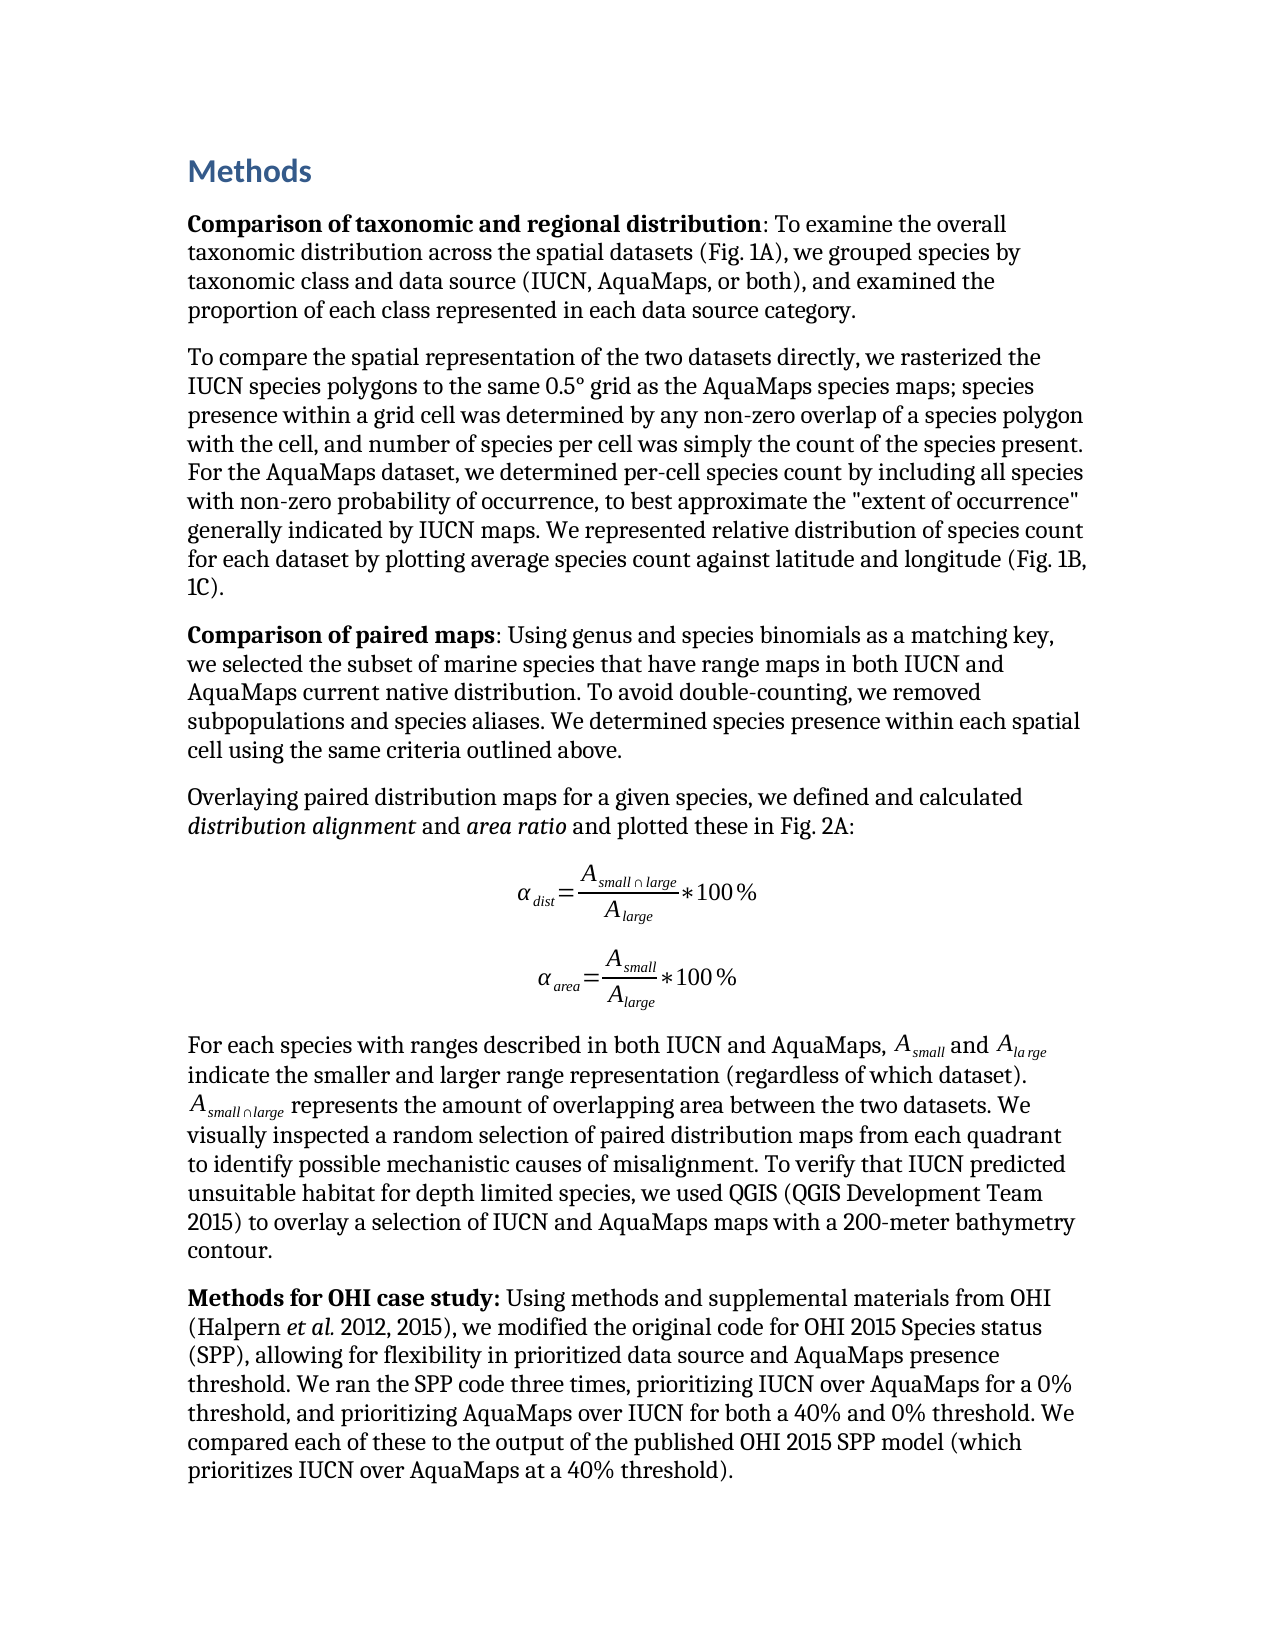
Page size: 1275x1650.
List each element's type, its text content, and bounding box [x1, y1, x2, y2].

text To compare the spatial representation of the two datasets directly, we rasterized the IUCN species polygons to the same 0.5° grid as the AquaMaps species maps; species presence within a grid cell was determined by any non-zero overlap of a species polygon with the cell, and number of species per cell was simply the count of the species present. For the AquaMaps dataset, we determined per-cell species count by including all species with non-zero probability of occurrence, to best approximate the "extent of occurrence" generally indicated by IUCN maps. We represented relative distribution of species count for each dataset by plotting average species count against latitude and longitude (Fig. 1B, 1C). [187, 343, 1087, 602]
subtitle Methods [187, 150, 1087, 191]
text For each species with ranges described in both IUCN and AquaMaps, and indicate the smaller and larger range representation (regardless of which dataset). represents the amount of overlapping area between the two datasets. We visually inspected a random selection of paired distribution maps from each quadrant to identify possible mechanistic causes of misalignment. To verify that IUCN predicted unsuitable habitat for depth limited species, we used QGIS (QGIS Development Team 2015) to overlay a selection of IUCN and AquaMaps maps with a 200-meter bathymetry contour. [187, 1030, 1087, 1265]
text Methods for OHI case study: Using methods and supplemental materials from OHI (Halpern et al. 2012, 2015), we modified the original code for OHI 2015 Species status (SPP), allowing for flexibility in prioritized data source and AquaMaps presence threshold. We ran the SPP code three times, prioritizing IUCN over AquaMaps for a 0% threshold, and prioritizing AquaMaps over IUCN for both a 40% and 0% threshold. We compared each of these to the output of the published OHI 2015 SPP model (which prioritizes IUCN over AquaMaps at a 40% threshold). [187, 1284, 1087, 1485]
text Comparison of paired maps: Using genus and species binomials as a matching key, we selected the subset of marine species that have range maps in both IUCN and AquaMaps current native distribution. To avoid double-counting, we removed subpopulations and species aliases. We determined species presence within each spatial cell using the same criteria outlined above. [187, 621, 1087, 764]
text Overlaying paired distribution maps for a given species, we defined and calculated distribution alignment and area ratio and plotted these in Fig. 2A: [187, 783, 1087, 841]
text Comparison of taxonomic and regional distribution: To examine the overall taxonomic distribution across the spatial datasets (Fig. 1A), we grouped species by taxonomic class and data source (IUCN, AquaMaps, or both), and examined the proportion of each class represented in each data source category. [187, 209, 1087, 324]
